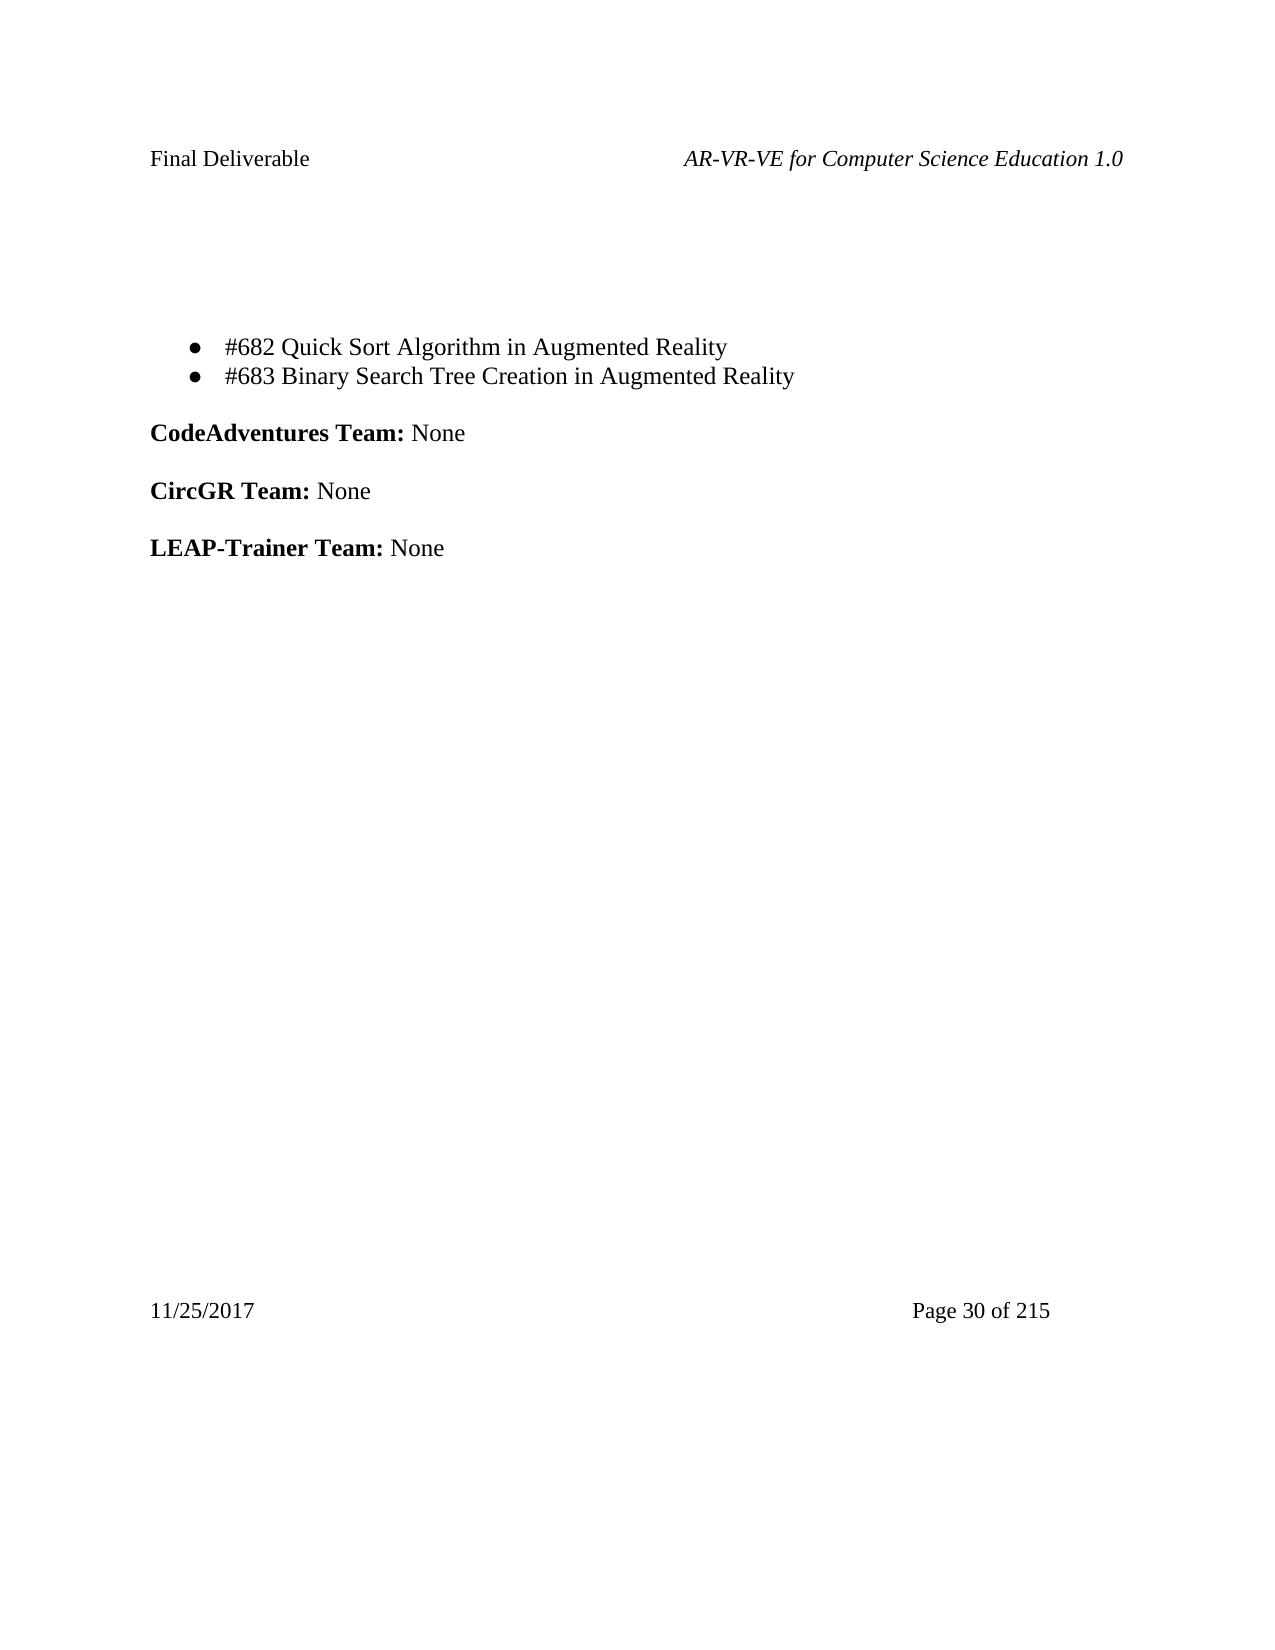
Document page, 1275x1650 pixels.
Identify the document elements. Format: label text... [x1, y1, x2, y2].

text LEAP-Trainer Team: None [150, 533, 1125, 562]
text CodeAdventures Team: None [150, 418, 1125, 447]
text CircGR Team: None [150, 476, 1125, 505]
list #683 Binary Search Tree Creation in Augmented Reality [187, 361, 1125, 390]
list #682 Quick Sort Algorithm in Augmented Reality [187, 332, 1125, 361]
